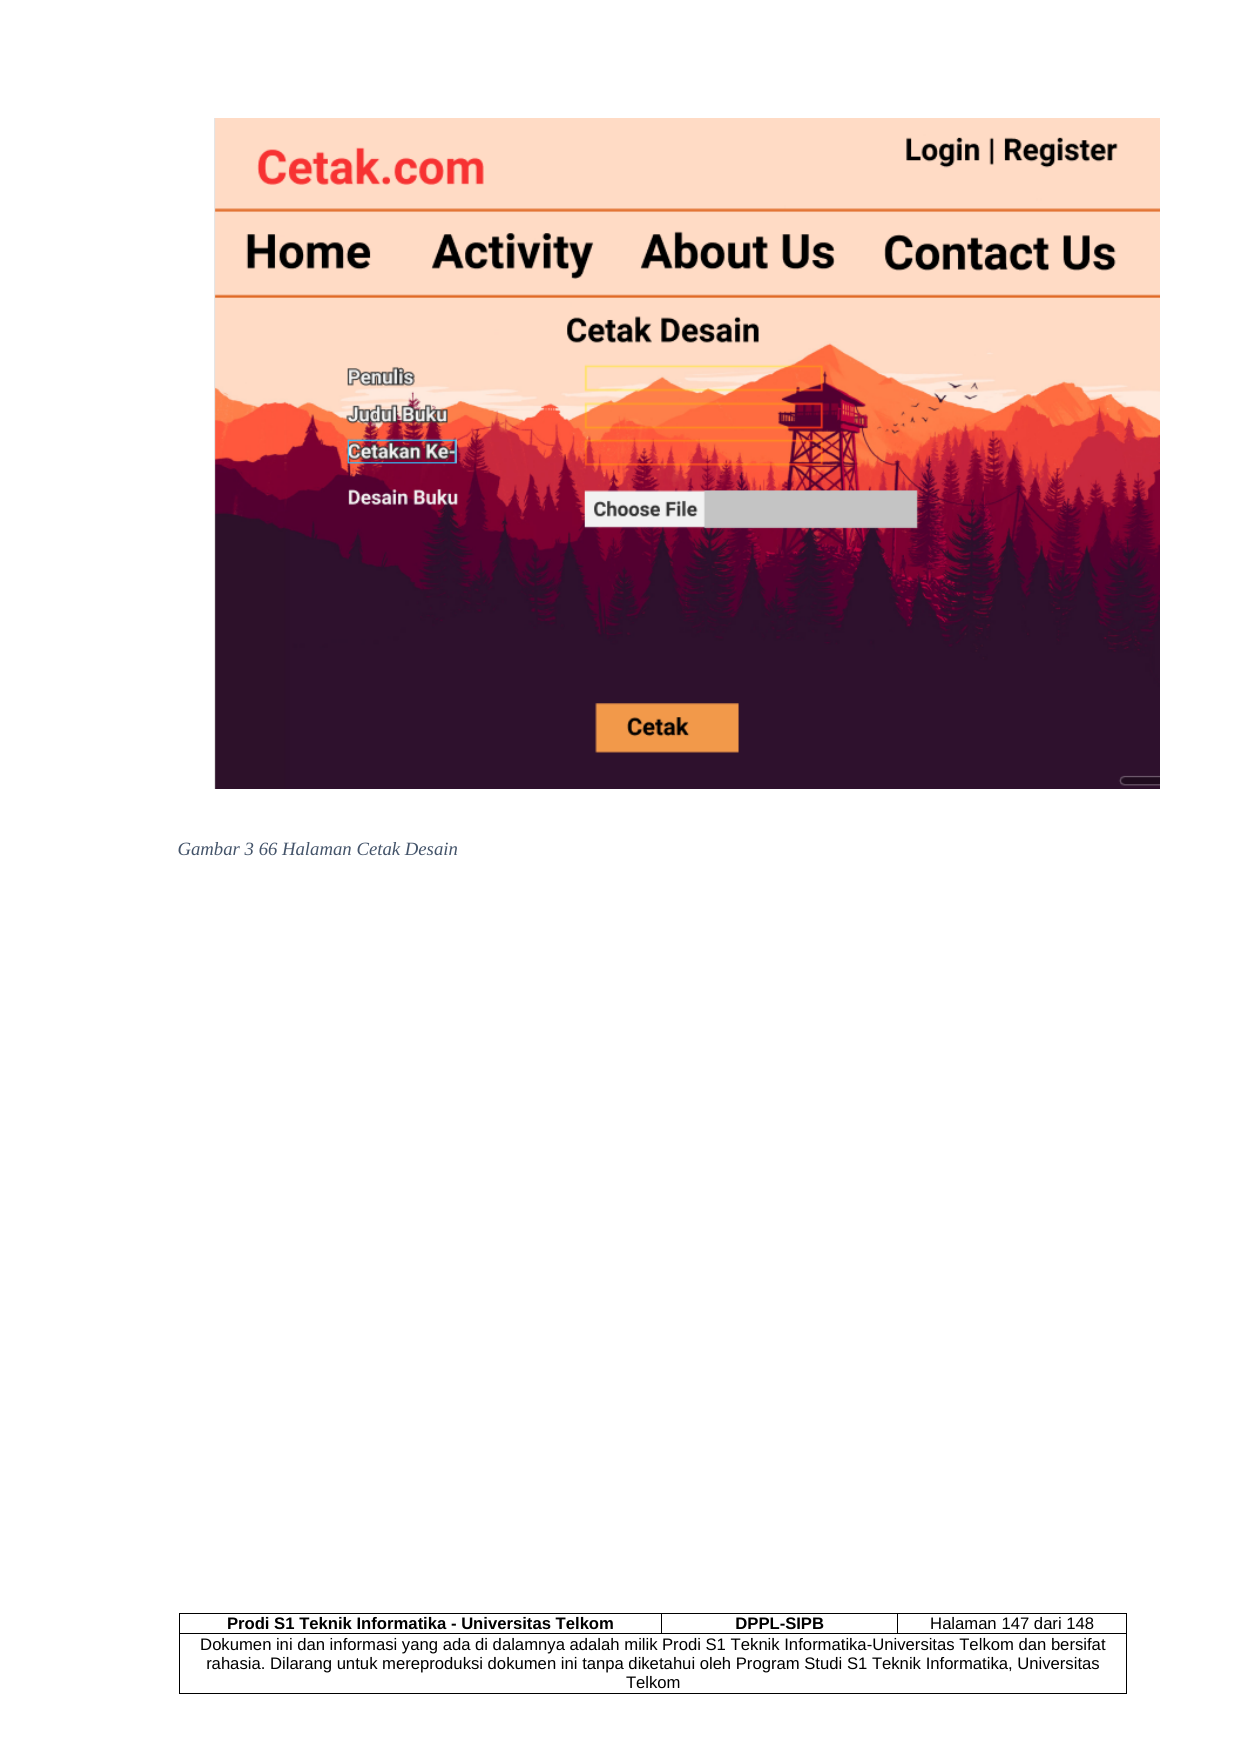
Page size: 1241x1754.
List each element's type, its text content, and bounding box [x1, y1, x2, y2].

text Gambar 3 66 Halaman Cetak Desain [177, 838, 1122, 860]
picture [214, 118, 1160, 789]
